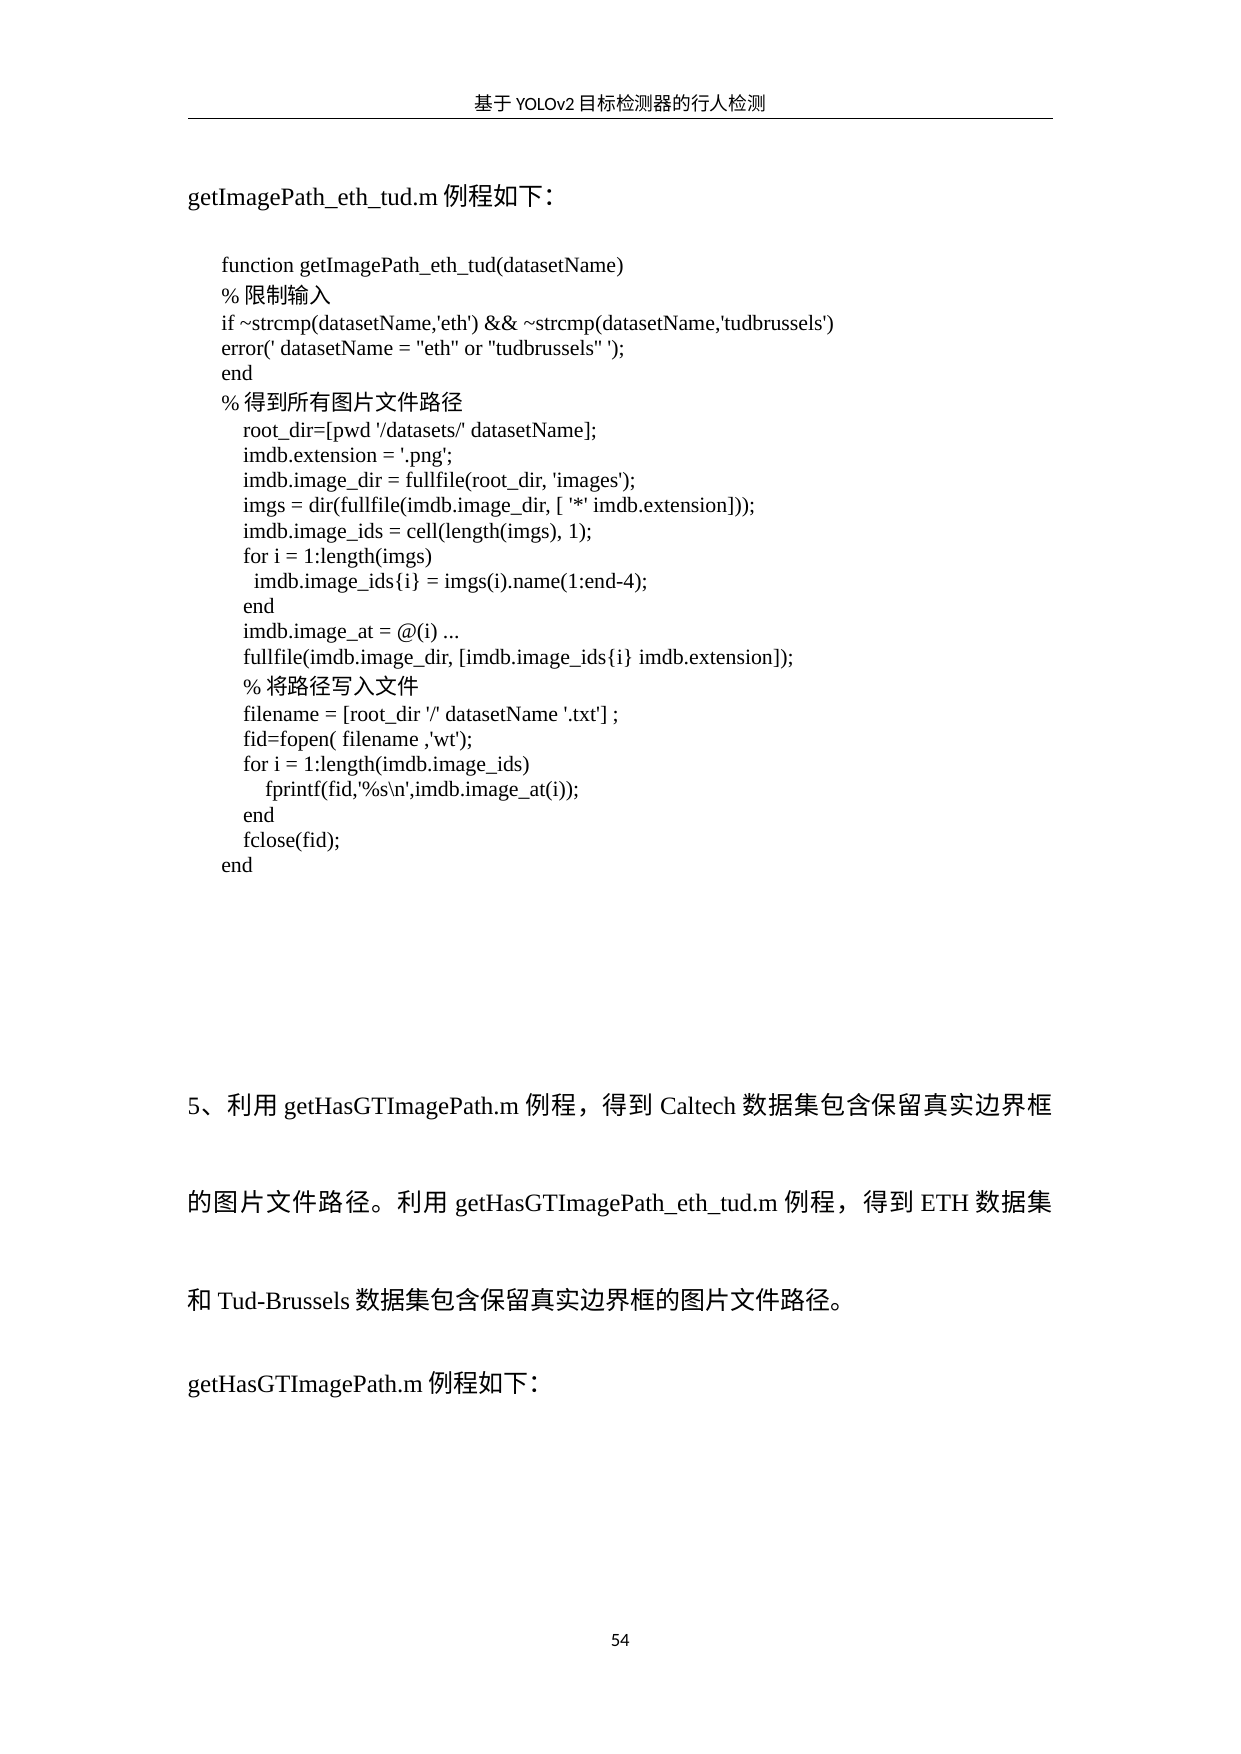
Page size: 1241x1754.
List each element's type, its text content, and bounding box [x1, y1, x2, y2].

text 5、利用getHasGTImagePath.m例程，得到Caltech数据集包含保留真实边界框的图片文件路径。利用getHasGTImagePath_eth_tud.m例程，得到ETH数据集和Tud-Brussels数据集包含保留真实边界框的图片文件路径。 [187, 1071, 1053, 1331]
text getImagePath_eth_tud.m例程如下： [187, 162, 1053, 227]
text getHasGTImagePath.m例程如下： [187, 1349, 1053, 1414]
